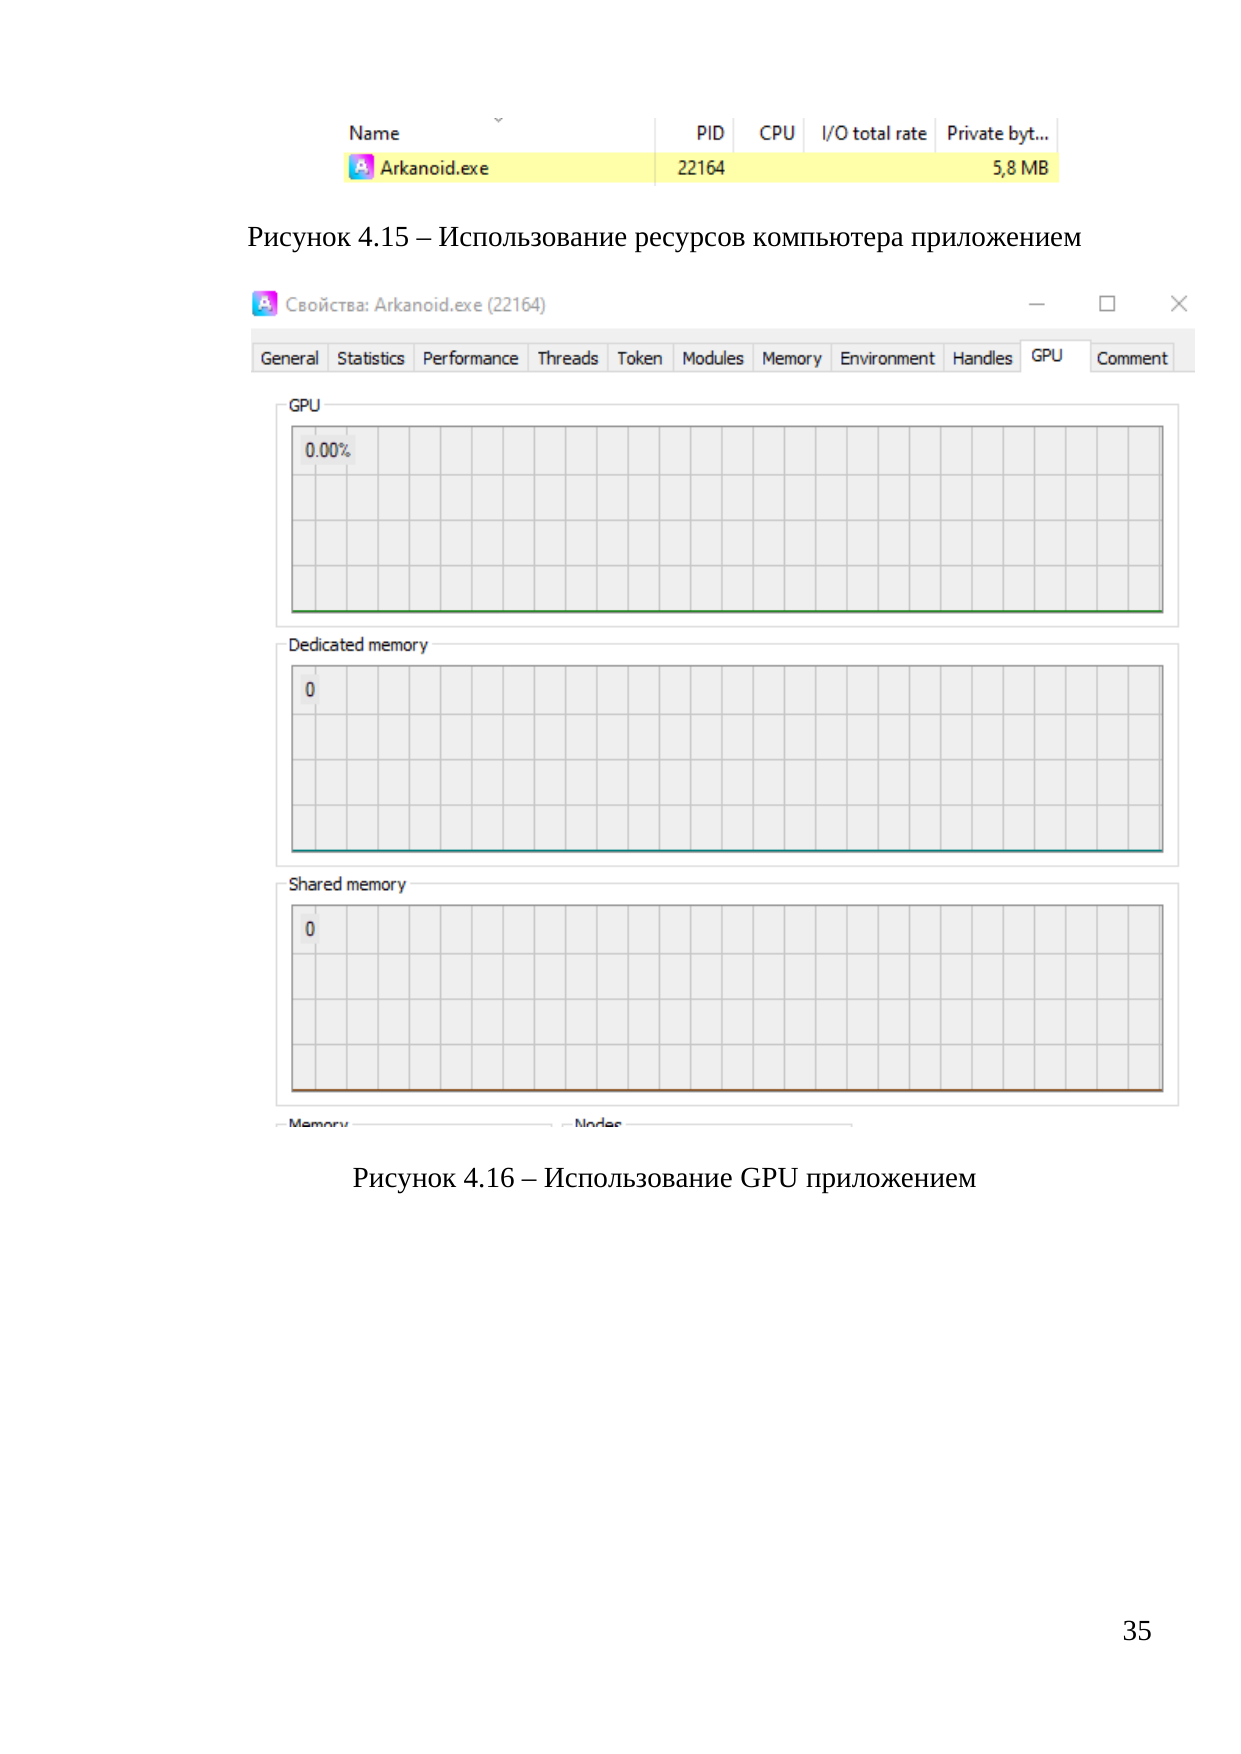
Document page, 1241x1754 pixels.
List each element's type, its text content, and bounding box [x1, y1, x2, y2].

picture [343, 118, 1060, 186]
text Рисунок 4.15 – Использование ресурсов компьютера приложением [177, 219, 1152, 252]
picture [251, 286, 1195, 1127]
text Рисунок 4.16 – Использование GPU приложением [177, 1160, 1152, 1194]
